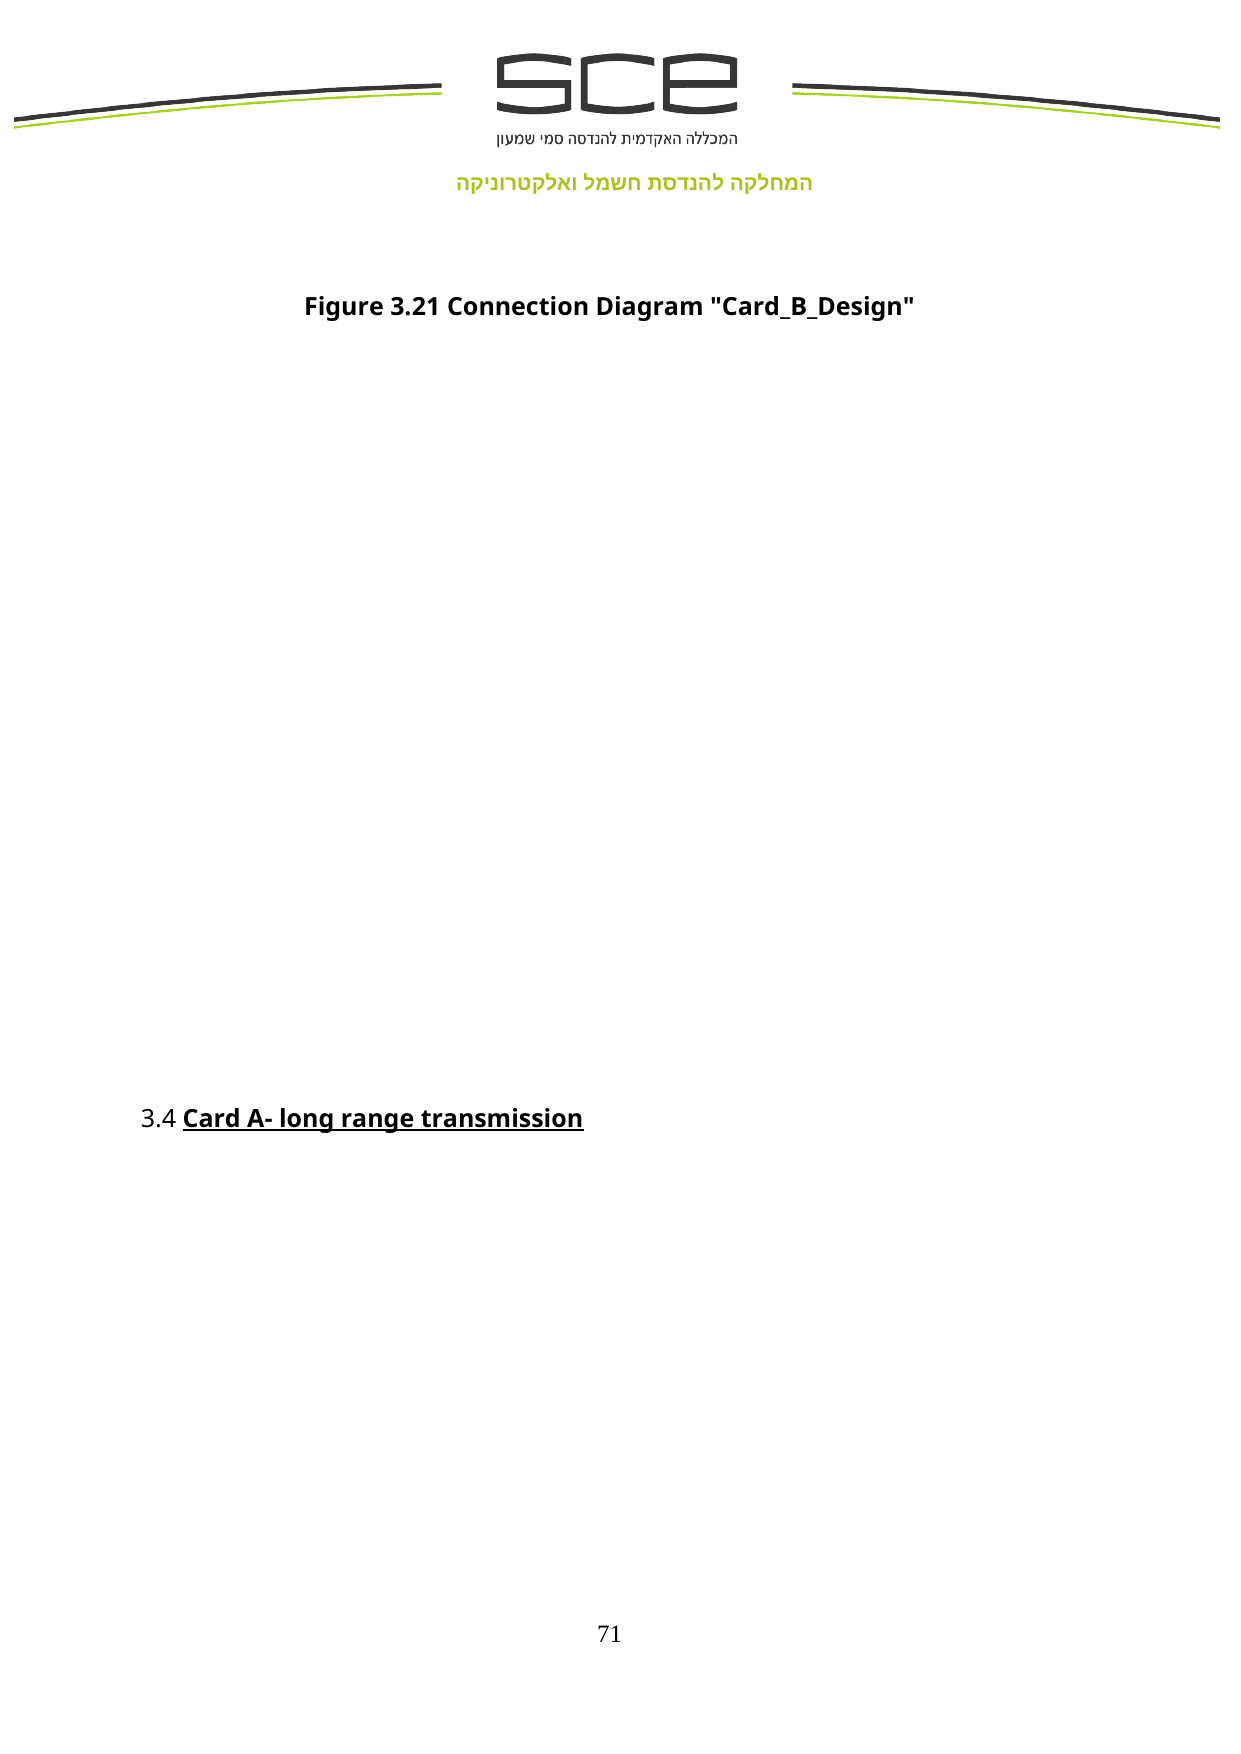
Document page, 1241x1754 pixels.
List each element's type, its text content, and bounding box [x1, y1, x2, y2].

text Figure 3.21 Connection Diagram "Card_B_Design" [141, 288, 1078, 322]
picture [14, 0, 1221, 191]
list Card A- long range transmission [141, 1100, 1078, 1134]
